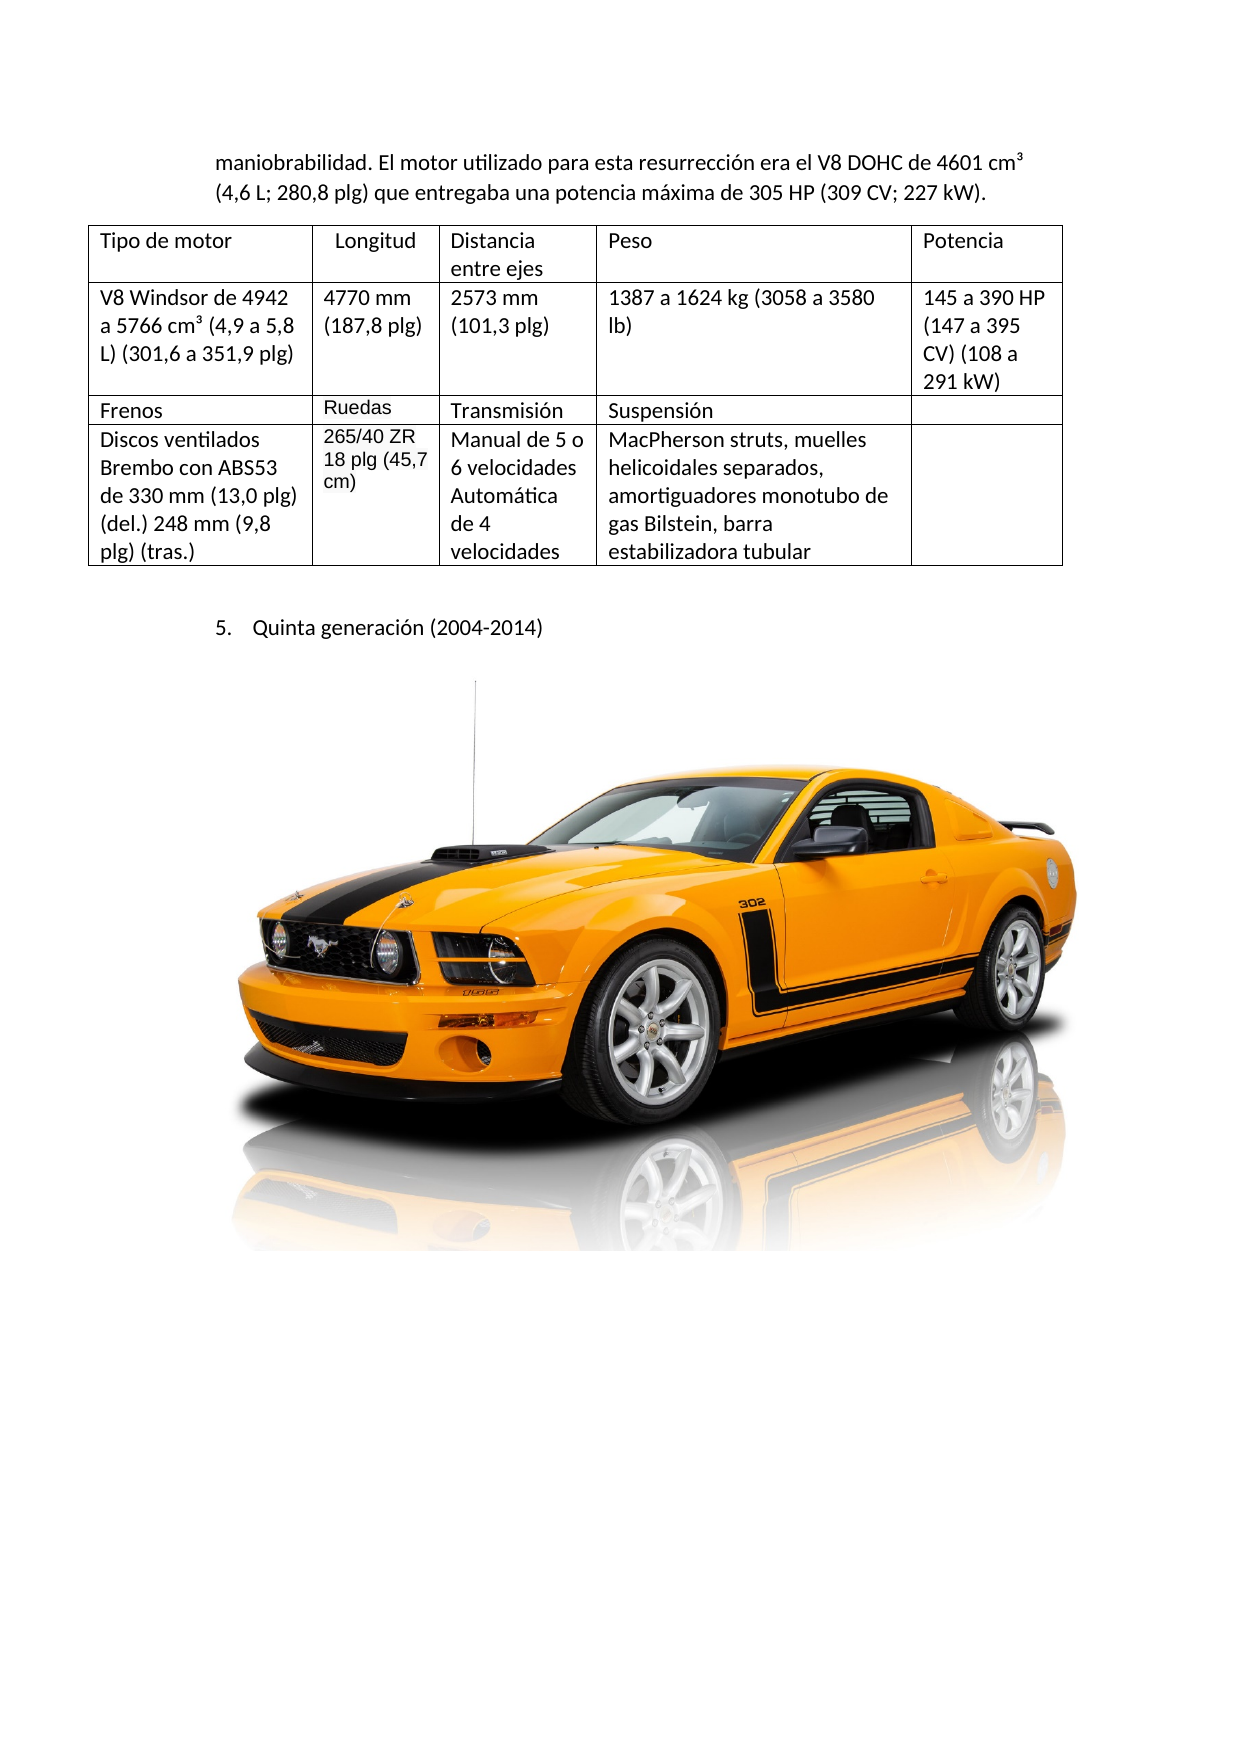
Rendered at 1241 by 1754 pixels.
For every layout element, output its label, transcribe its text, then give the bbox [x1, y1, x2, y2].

table_cell MacPherson struts, muelles helicoidales separados, amortiguadores monotubo de gas Bilstein, barra estabilizadora tubular [597, 425, 911, 565]
table_cell Suspensión [597, 396, 911, 424]
table_cell Frenos [89, 396, 312, 424]
table_cell 265/40 ZR 18 plg (45,7 cm) [313, 425, 439, 565]
table_header Distancia entre ejes [440, 226, 596, 282]
table_cell Ruedas [313, 396, 439, 424]
table_header Peso [597, 226, 911, 282]
table_header Potencia [912, 226, 1062, 282]
table_cell 4770 mm (187,8 plg) [313, 283, 439, 395]
table_cell [912, 425, 1062, 565]
table_cell [912, 396, 1062, 424]
table_cell V8 Windsor de 4942 a 5766 cm³ (4,9 a 5,8 L) (301,6 a 351,9 plg) [89, 283, 312, 395]
list Quinta generación (2004-2014) [215, 613, 1063, 641]
table_cell 145 a 390 HP (147 a 395 CV) (108 a 291 kW) [912, 283, 1062, 395]
table_cell Manual de 5 o 6 velocidades Automática de 4 velocidades [440, 425, 596, 565]
picture [214, 660, 1099, 1251]
table_cell Discos ventilados Brembo con ABS53​ de 330 mm (13,0 plg) (del.) 248 mm (9,8 plg) (tras.) [89, 425, 312, 565]
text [215, 148, 1063, 206]
table_cell 1387 a 1624 kg (3058 a 3580 lb) [597, 283, 911, 395]
table_cell Transmisión [440, 396, 596, 424]
table_header Tipo de motor [89, 226, 312, 282]
table_header Longitud [313, 226, 439, 282]
table_cell 2573 mm (101,3 plg) [440, 283, 596, 395]
